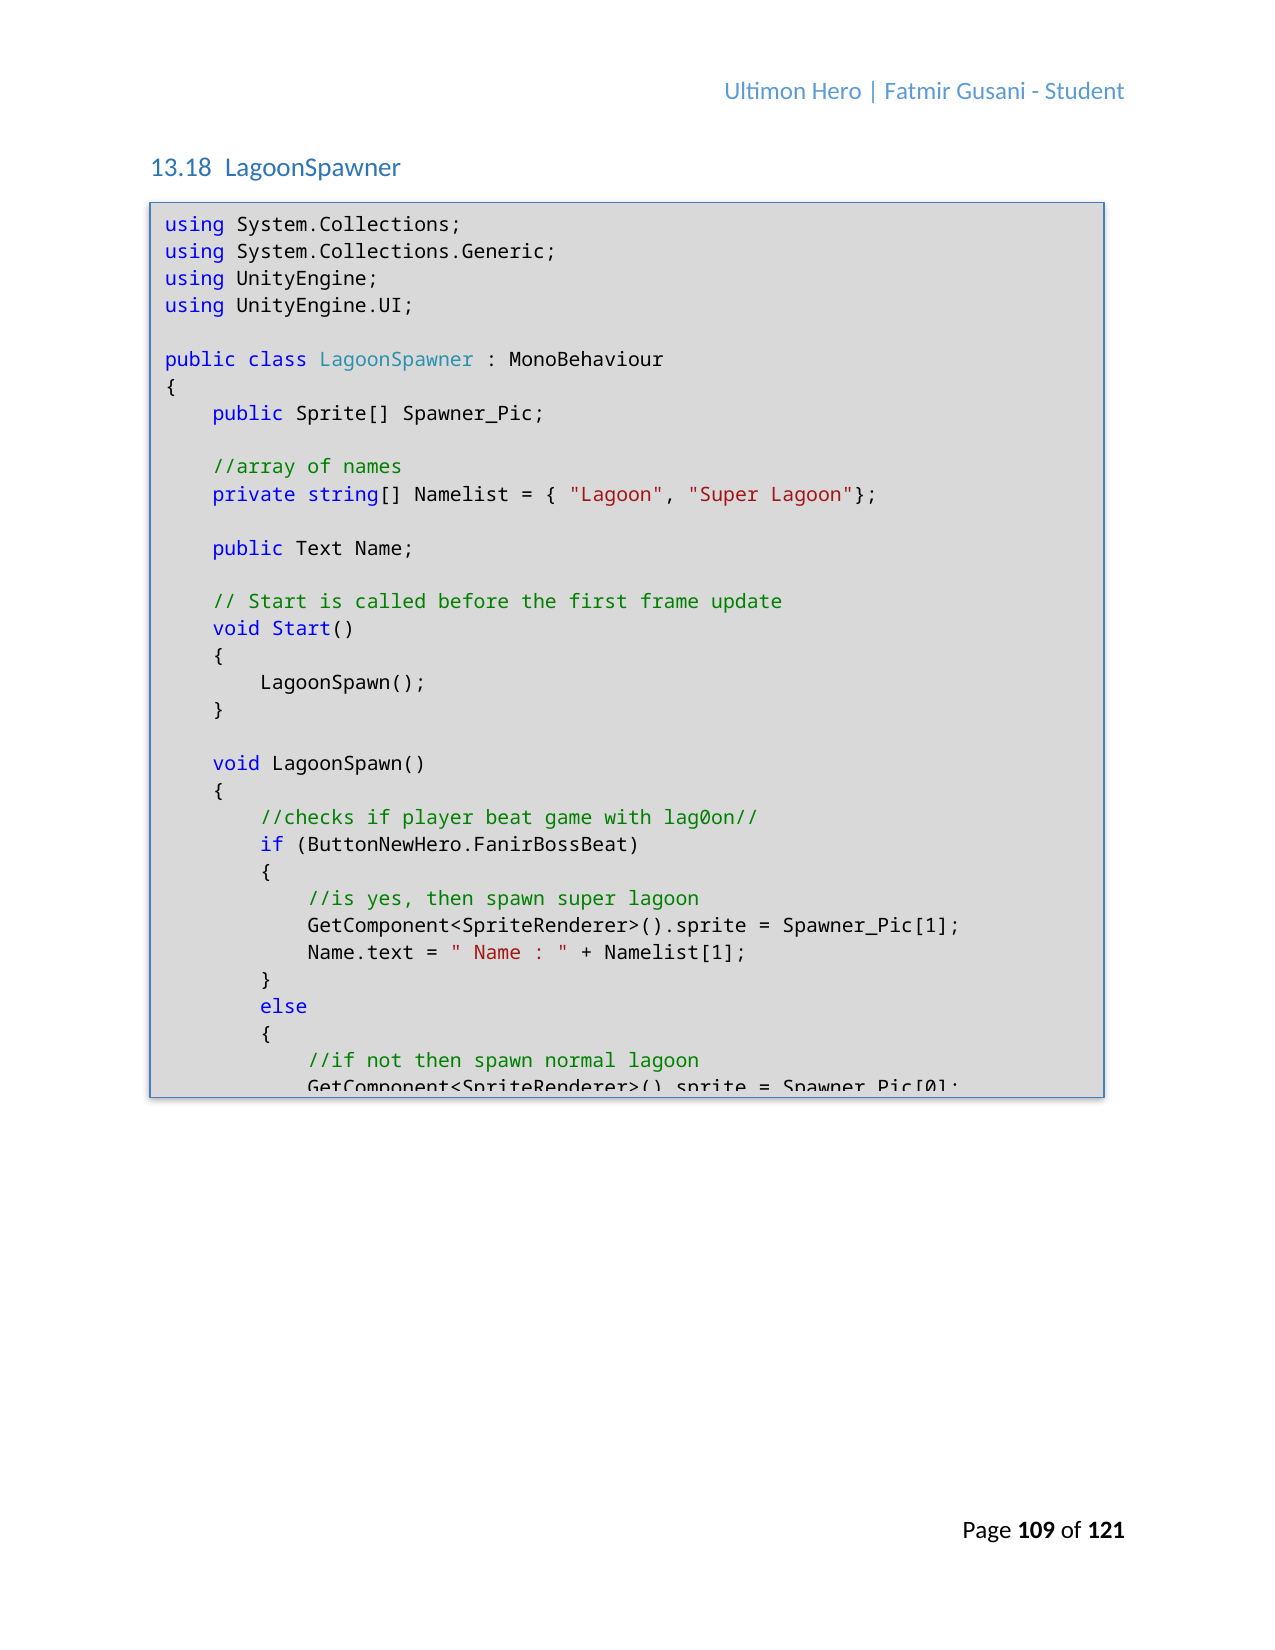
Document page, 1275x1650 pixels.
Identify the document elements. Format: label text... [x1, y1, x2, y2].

subtitle LagoonSpawner [150, 150, 1125, 183]
